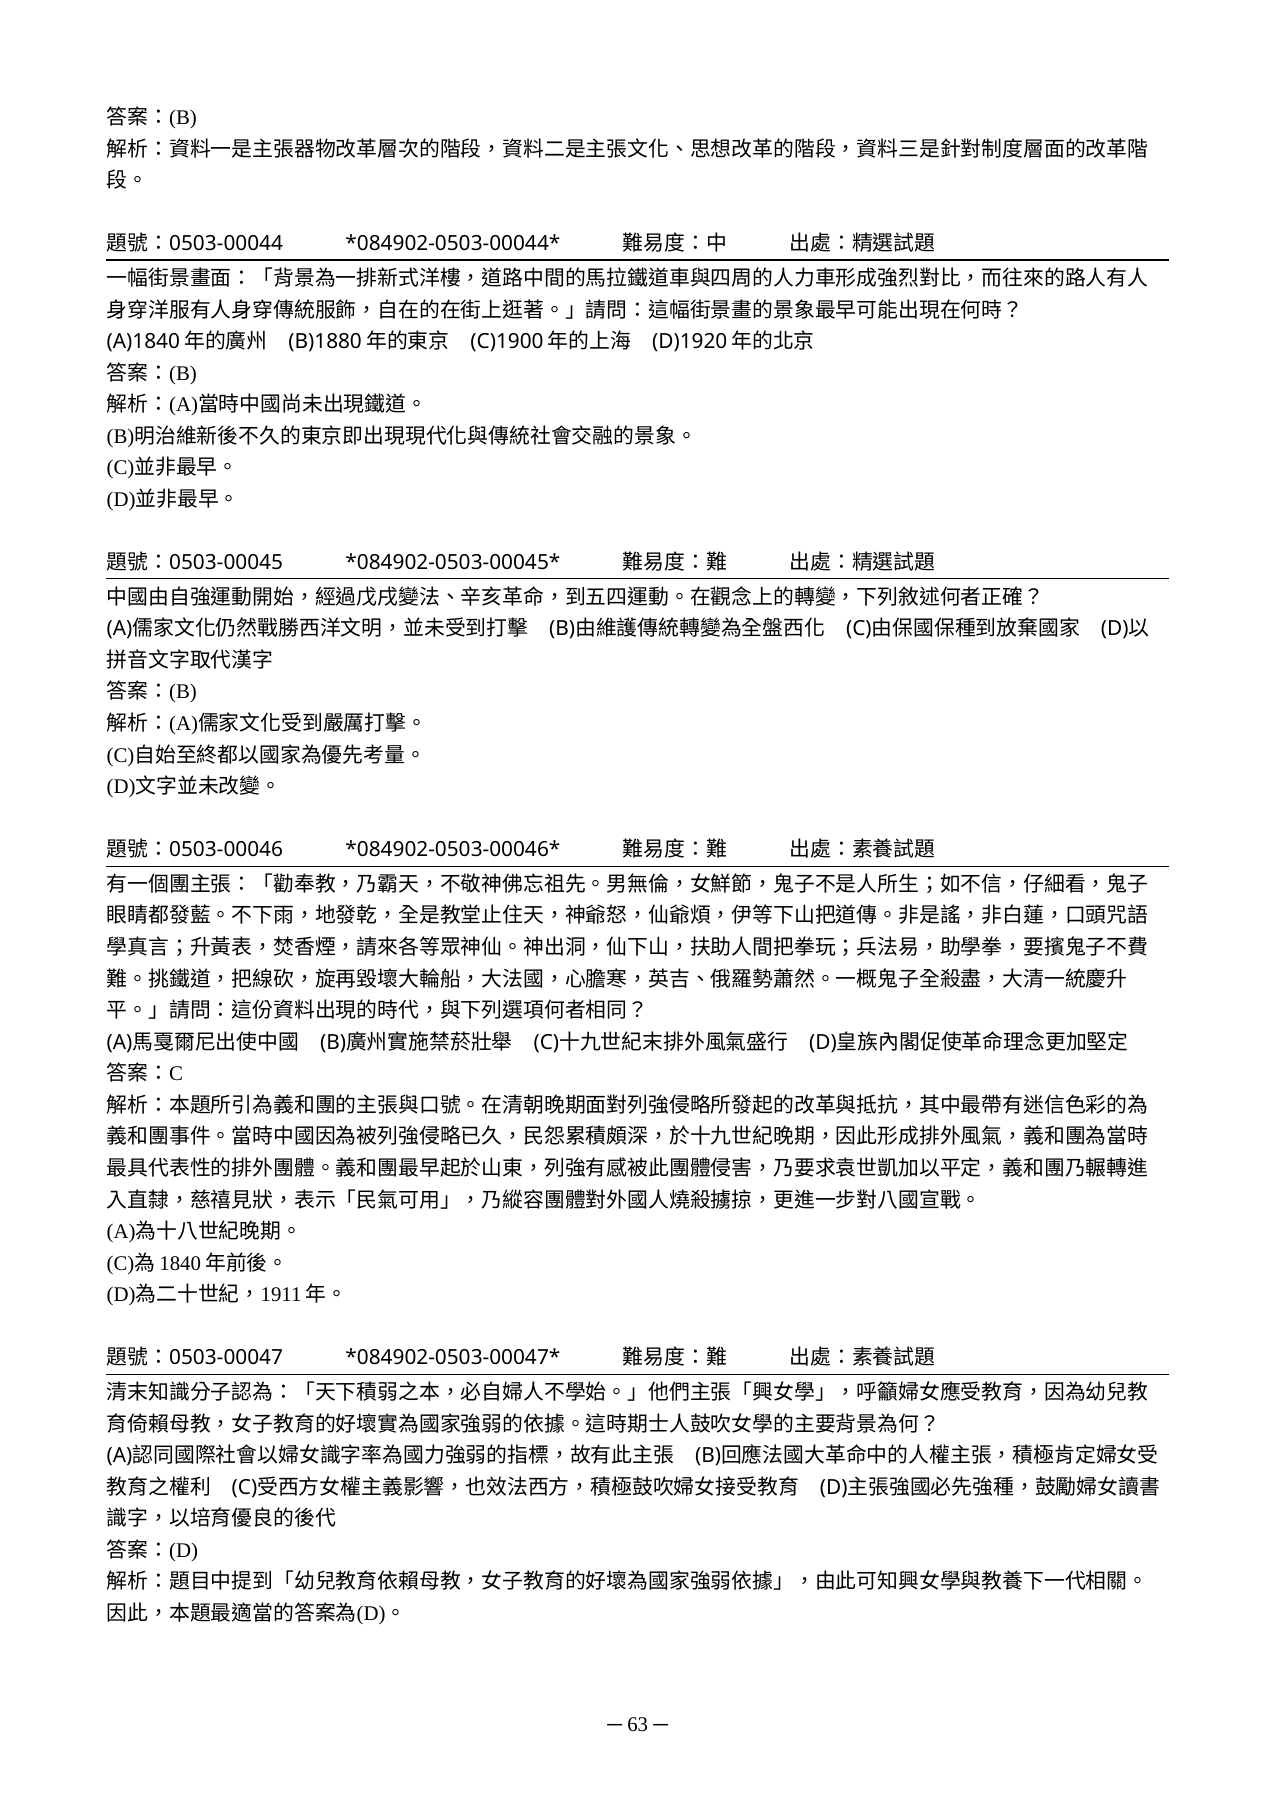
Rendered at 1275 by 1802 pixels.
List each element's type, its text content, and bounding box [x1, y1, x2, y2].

text 題號：0503-00044 *084902-0503-00044* 難易度：中 出處：精選試題 [106, 226, 1169, 259]
text 題號：0503-00046 *084902-0503-00046* 難易度：難 出處：素養試題 [106, 832, 1169, 866]
text 清末知識分子認為：「天下積弱之本，必自婦人不學始。」他們主張「興女學」，呼籲婦女應受教育，因為幼兒教育倚賴母教，女子教育的好壞實為國家強弱的依據。這時期士人鼓吹女學的主要背景為何？ (A)認同國際社會以婦女識字率為國力強弱的指標，故有此主張 (B)回應法國大革命中的人權主張，積極肯定婦女受教育之權利 (C)受西方女權主義影響，也效法西方，積極鼓吹婦女接受教育 (D)主張強國必先強種，鼓勵婦女讀書識字，以培育優良的後代 [106, 1375, 1169, 1532]
text 一幅街景畫面：「背景為一排新式洋樓，道路中間的馬拉鐵道車與四周的人力車形成強烈對比，而往來的路人有人身穿洋服有人身穿傳統服飾，自在的在街上逛著。」請問：這幅街景畫的景象最早可能出現在何時？ (A)1840年的廣州 (B)1880年的東京 (C)1900年的上海 (D)1920年的北京 [106, 261, 1169, 355]
text 有一個團主張：「勸奉教，乃霸天，不敬神佛忘祖先。男無倫，女鮮節，鬼子不是人所生；如不信，仔細看，鬼子眼睛都發藍。不下雨，地發乾，全是教堂止住天，神爺怒，仙爺煩，伊等下山把道傳。非是謠，非白蓮，口頭咒語學真言；升黃表，焚香煙，請來各等眾神仙。神出洞，仙下山，扶助人間把拳玩；兵法易，助學拳，要擯鬼子不費難。挑鐵道，把線砍，旋再毀壞大輪船，大法國，心膽寒，英吉、俄羅勢蕭然。一概鬼子全殺盡，大清一統慶升平。」請問：這份資料出現的時代，與下列選項何者相同？ (A)馬戛爾尼出使中國 (B)廣州實施禁菸壯舉 (C)十九世紀末排外風氣盛行 (D)皇族內閣促使革命理念更加堅定 [106, 867, 1169, 1056]
text 答案：(B) [106, 100, 1169, 131]
text 題號：0503-00045 *084902-0503-00045* 難易度：難 出處：精選試題 [106, 545, 1169, 578]
text 解析：題目中提到「幼兒教育依賴母教，女子教育的好壞為國家強弱依據」，由此可知興女學與教養下一代相關。因此，本題最適當的答案為(D)。 [106, 1564, 1169, 1627]
text 題號：0503-00047 *084902-0503-00047* 難易度：難 出處：素養試題 [106, 1340, 1169, 1374]
text 解析：(A)儒家文化受到嚴厲打擊。 (C)自始至終都以國家為優先考量。 (D)文字並未改變。 [106, 706, 1169, 800]
text 中國由自強運動開始，經過戊戌變法、辛亥革命，到五四運動。在觀念上的轉變，下列敘述何者正確？ (A)儒家文化仍然戰勝西洋文明，並未受到打擊 (B)由維護傳統轉變為全盤西化 (C)由保國保種到放棄國家 (D)以拼音文字取代漢字 [106, 579, 1169, 674]
text 答案：(B) [106, 355, 1169, 387]
text 解析：本題所引為義和團的主張與口號。在清朝晚期面對列強侵略所發起的改革與抵抗，其中最帶有迷信色彩的為義和團事件。當時中國因為被列強侵略已久，民怨累積頗深，於十九世紀晚期，因此形成排外風氣，義和團為當時最具代表性的排外團體。義和團最早起於山東，列強有感被此團體侵害，乃要求袁世凱加以平定，義和團乃輾轉進入直隸，慈禧見狀，表示「民氣可用」，乃縱容團體對外國人燒殺擄掠，更進一步對八國宣戰。 (A)為十八世紀晚期。 (C)為1840年前後。 (D)為二十世紀，1911年。 [106, 1087, 1169, 1308]
text 答案：(B) [106, 674, 1169, 706]
text 解析：資料一是主張器物改革層次的階段，資料二是主張文化、思想改革的階段，資料三是針對制度層面的改革階段。 [106, 131, 1169, 194]
text 答案：(D) [106, 1532, 1169, 1564]
text 解析：(A)當時中國尚未出現鐵道。 (B)明治維新後不久的東京即出現現代化與傳統社會交融的景象。 (C)並非最早。 (D)並非最早。 [106, 387, 1169, 513]
text 答案：C [106, 1056, 1169, 1087]
